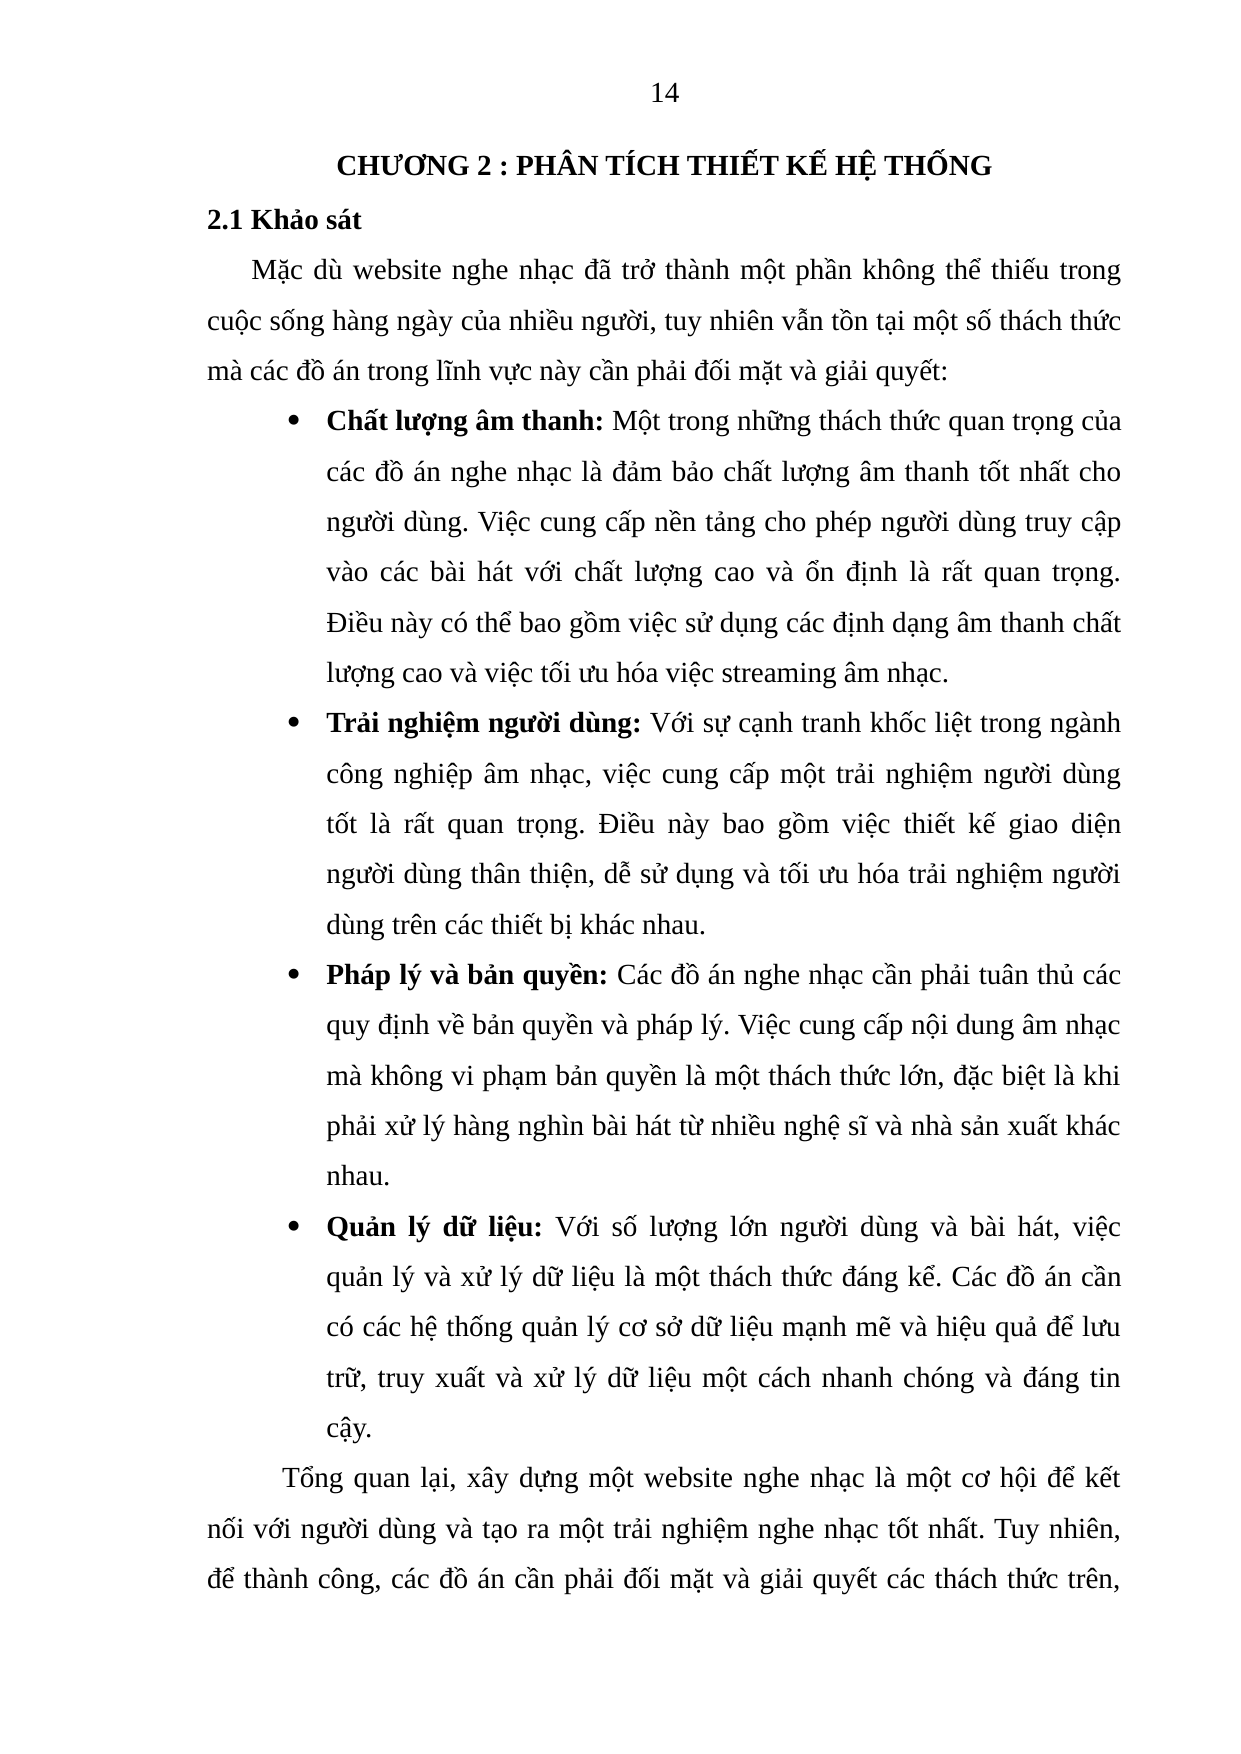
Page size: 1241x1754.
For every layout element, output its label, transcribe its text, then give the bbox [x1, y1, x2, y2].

list Trải nghiệm người dùng: Với sự cạnh tranh khốc liệt trong ngành công nghiệp âm nhạc, việc cung cấp một trải nghiệm người dùng tốt là rất quan trọng. Điều này bao gồm việc thiết kế giao diện người dùng thân thiện, dễ sử dụng và tối ưu hóa trải nghiệm người dùng trên các thiết bị khác nhau. [289, 705, 1122, 940]
list Quản lý dữ liệu: Với số lượng lớn người dùng và bài hát, việc quản lý và xử lý dữ liệu là một thách thức đáng kể. Các đồ án cần có các hệ thống quản lý cơ sở dữ liệu mạnh mẽ và hiệu quả để lưu trữ, truy xuất và xử lý dữ liệu một cách nhanh chóng và đáng tin cậy. [289, 1209, 1122, 1444]
subtitle Khảo sát [207, 202, 1122, 236]
text Mặc dù website nghe nhạc đã trở thành một phần không thể thiếu trong cuộc sống hàng ngày của nhiều người, tuy nhiên vẫn tồn tại một số thách thức mà các đồ án trong lĩnh vực này cần phải đối mặt và giải quyết: [207, 252, 1122, 387]
list Pháp lý và bản quyền: Các đồ án nghe nhạc cần phải tuân thủ các quy định về bản quyền và pháp lý. Việc cung cấp nội dung âm nhạc mà không vi phạm bản quyền là một thách thức lớn, đặc biệt là khi phải xử lý hàng nghìn bài hát từ nhiều nghệ sĩ và nhà sản xuất khác nhau. [289, 957, 1122, 1192]
subtitle : PHÂN TÍCH THIẾT KẾ HỆ THỐNG [207, 148, 1122, 181]
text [207, 1460, 1122, 1594]
list Chất lượng âm thanh: Một trong những thách thức quan trọng của các đồ án nghe nhạc là đảm bảo chất lượng âm thanh tốt nhất cho người dùng. Việc cung cấp nền tảng cho phép người dùng truy cập vào các bài hát với chất lượng cao và ổn định là rất quan trọng. Điều này có thể bao gồm việc sử dụng các định dạng âm thanh chất lượng cao và việc tối ưu hóa việc streaming âm nhạc. [289, 403, 1122, 689]
